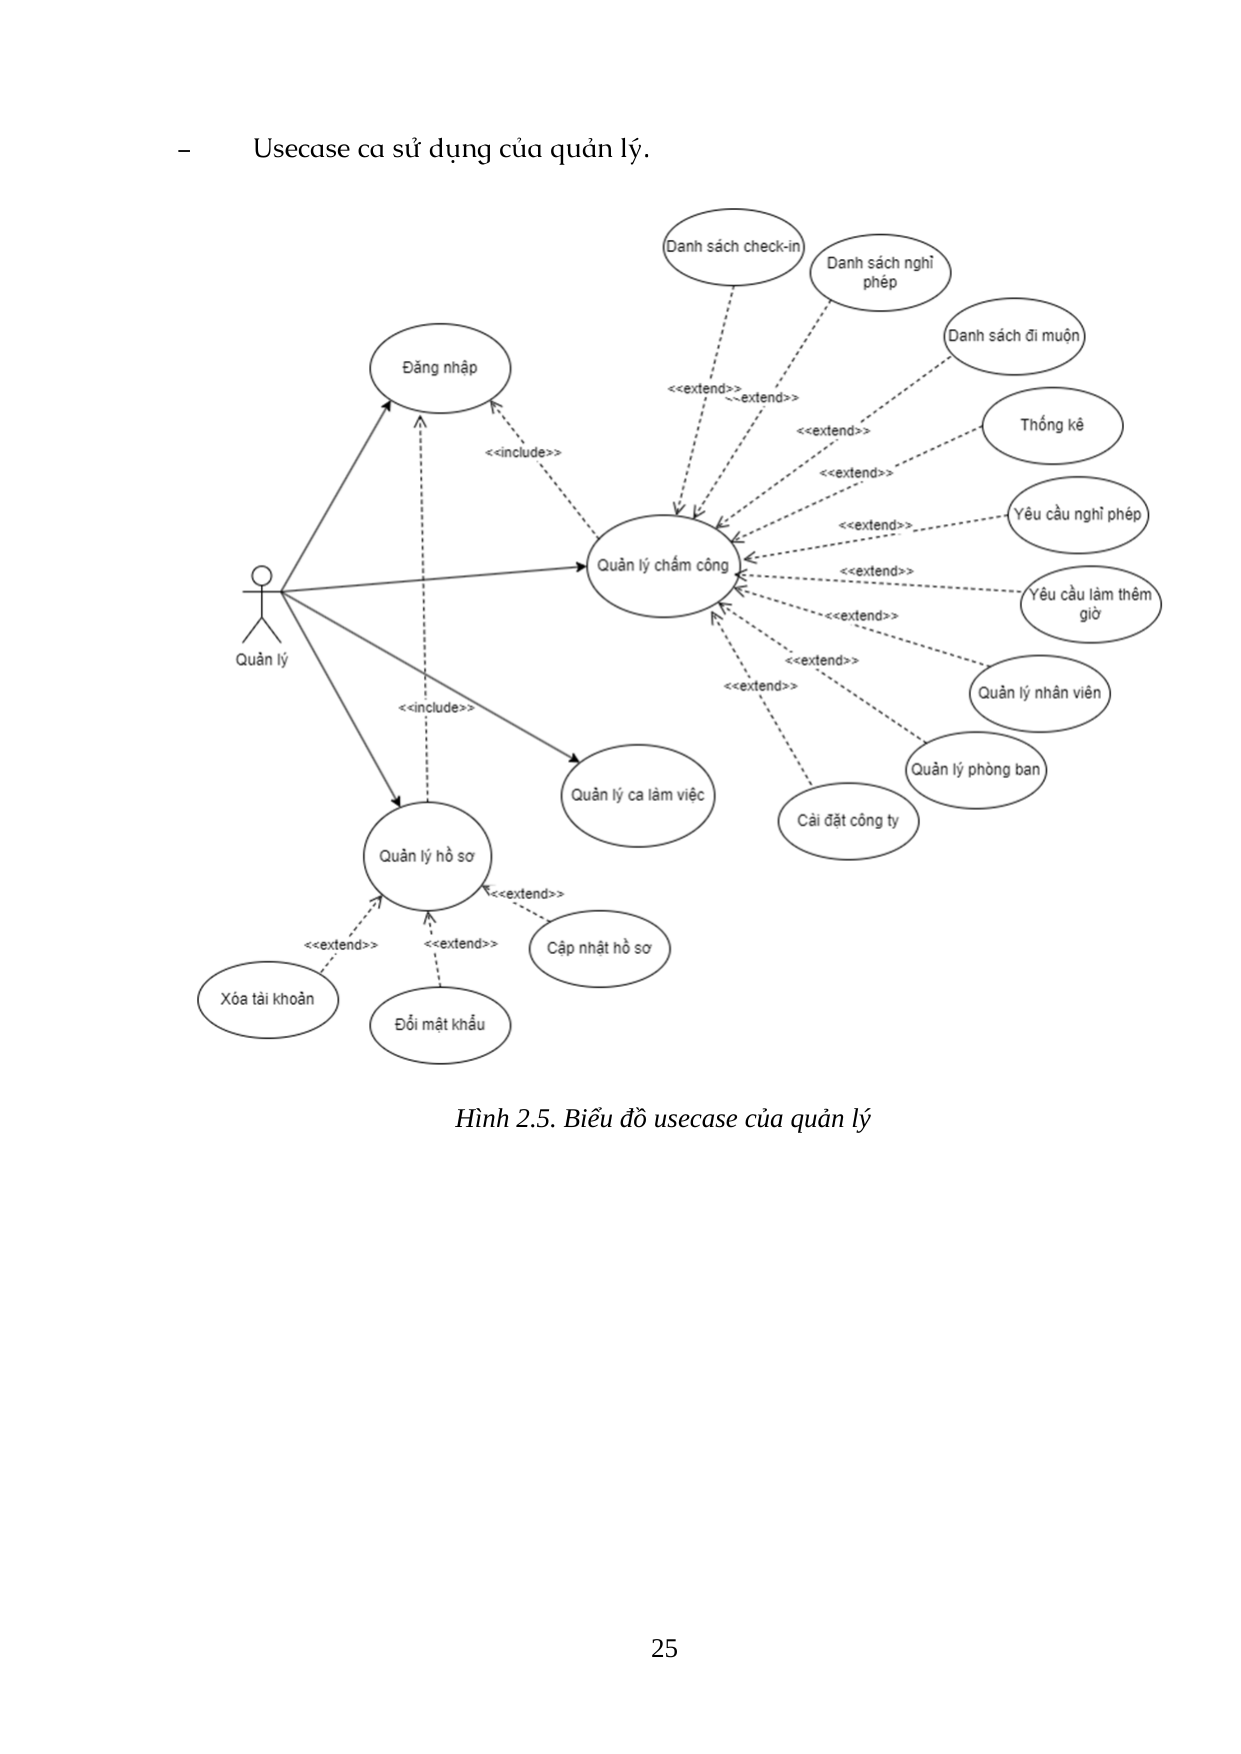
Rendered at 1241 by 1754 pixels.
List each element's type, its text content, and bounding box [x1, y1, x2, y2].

text − Usecase ca sử dụng của quản lý. [177, 131, 1152, 166]
text Hình 2.5. Biểu đồ usecase của quản lý [177, 1102, 1152, 1133]
picture [177, 188, 1181, 1081]
